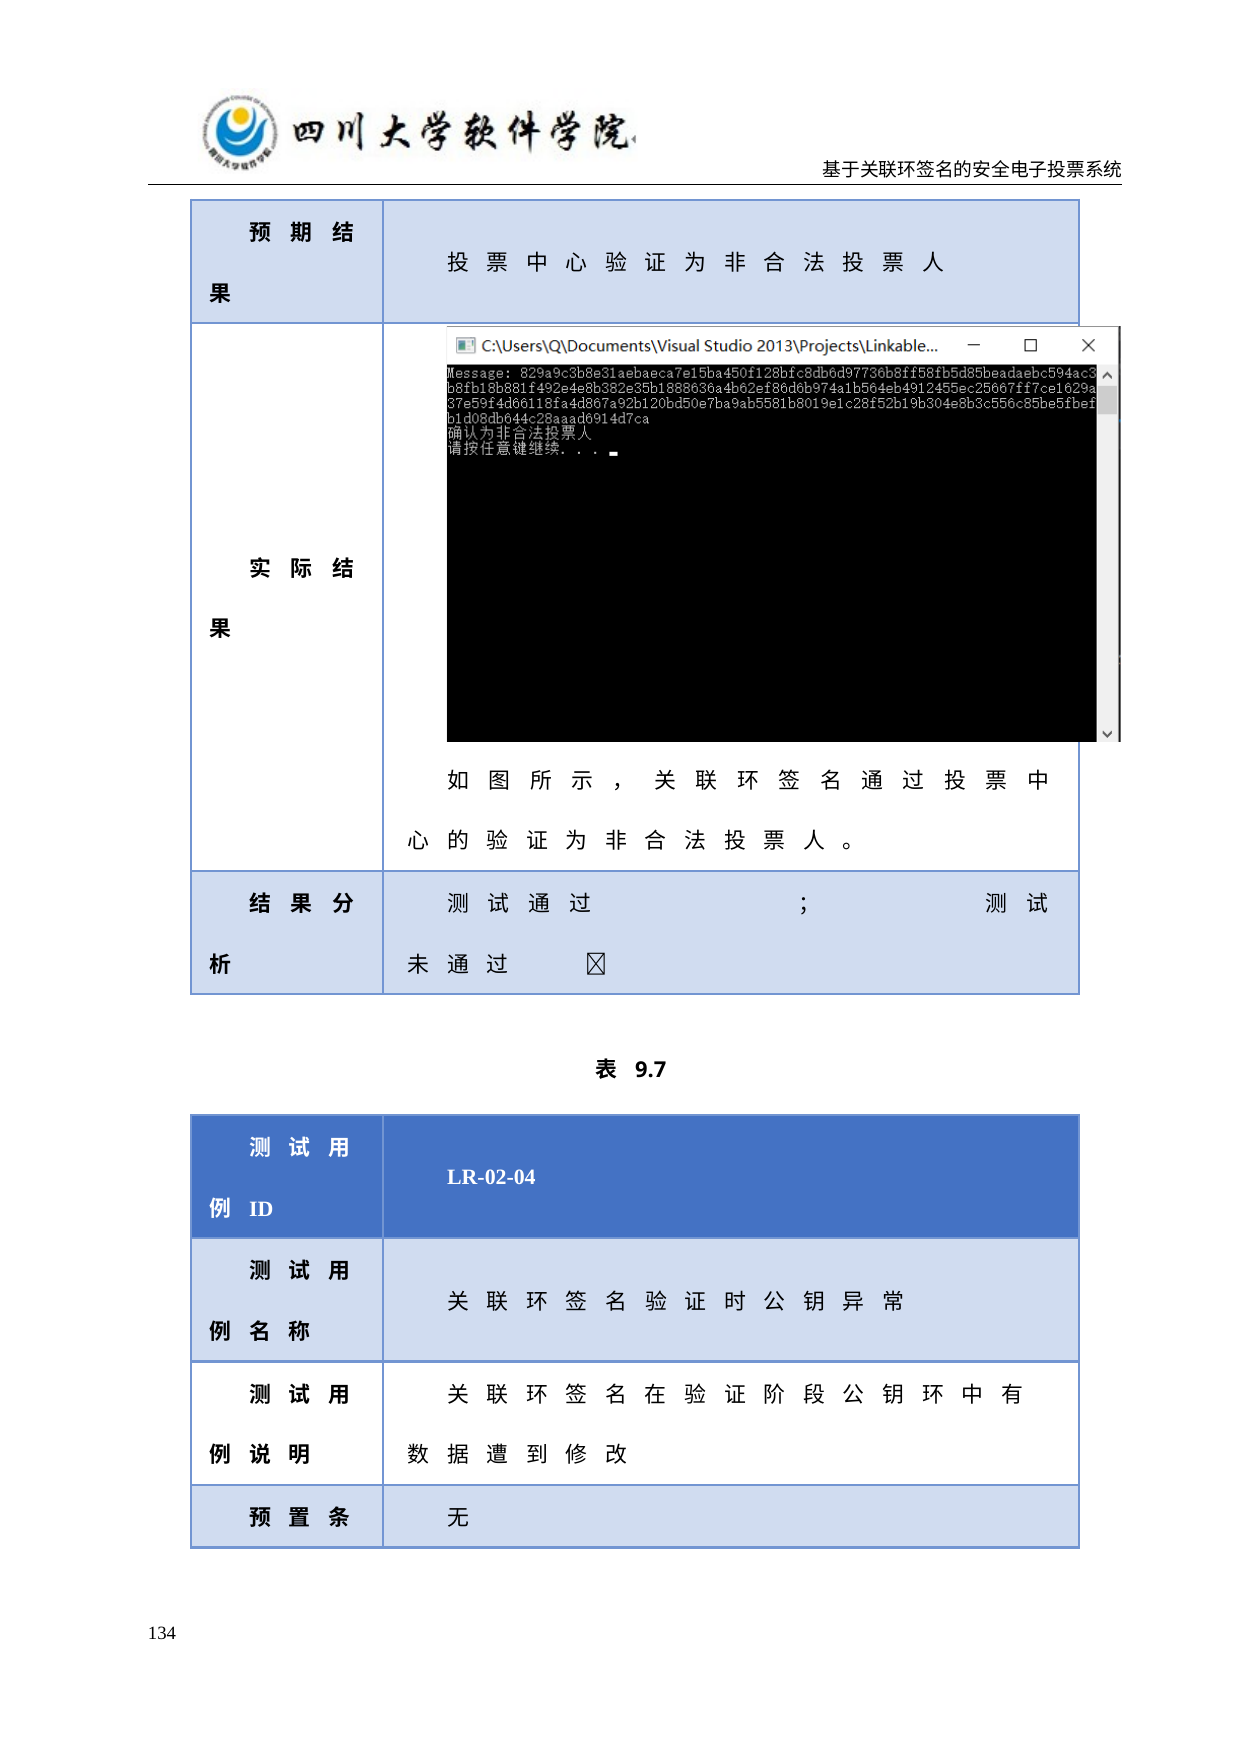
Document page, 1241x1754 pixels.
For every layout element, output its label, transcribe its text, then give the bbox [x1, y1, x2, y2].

table_cell 结果分析 [192, 872, 382, 993]
table_cell 无 [384, 1486, 1078, 1546]
table_cell 预置条件 [192, 1486, 382, 1546]
table_cell 关联环签名验证时公钥异常 [384, 1239, 1078, 1360]
table_cell 投票中心验证为非合法投票人 [384, 201, 1078, 322]
table_cell 测试用例名称 [192, 1239, 382, 1360]
table_cell 关联环签名在验证阶段公钥环中有数据遭到修改 [384, 1363, 1078, 1484]
table_cell 如图所示，关联环签名通过投票中心的验证为非合法投票人。 [384, 324, 1078, 869]
picture [446, 326, 1121, 742]
table_cell 测试通过 ； 测试未通过 [384, 872, 1078, 993]
table_header LR-02-04 [384, 1116, 1078, 1237]
table_cell 测试用例说明 [192, 1363, 382, 1484]
table_cell 实际结果 [192, 324, 382, 869]
table_header 测试用例ID [192, 1116, 382, 1237]
table_cell 预期结果 [192, 201, 382, 322]
picture [197, 88, 639, 177]
text 表9.7 [150, 1038, 1120, 1098]
